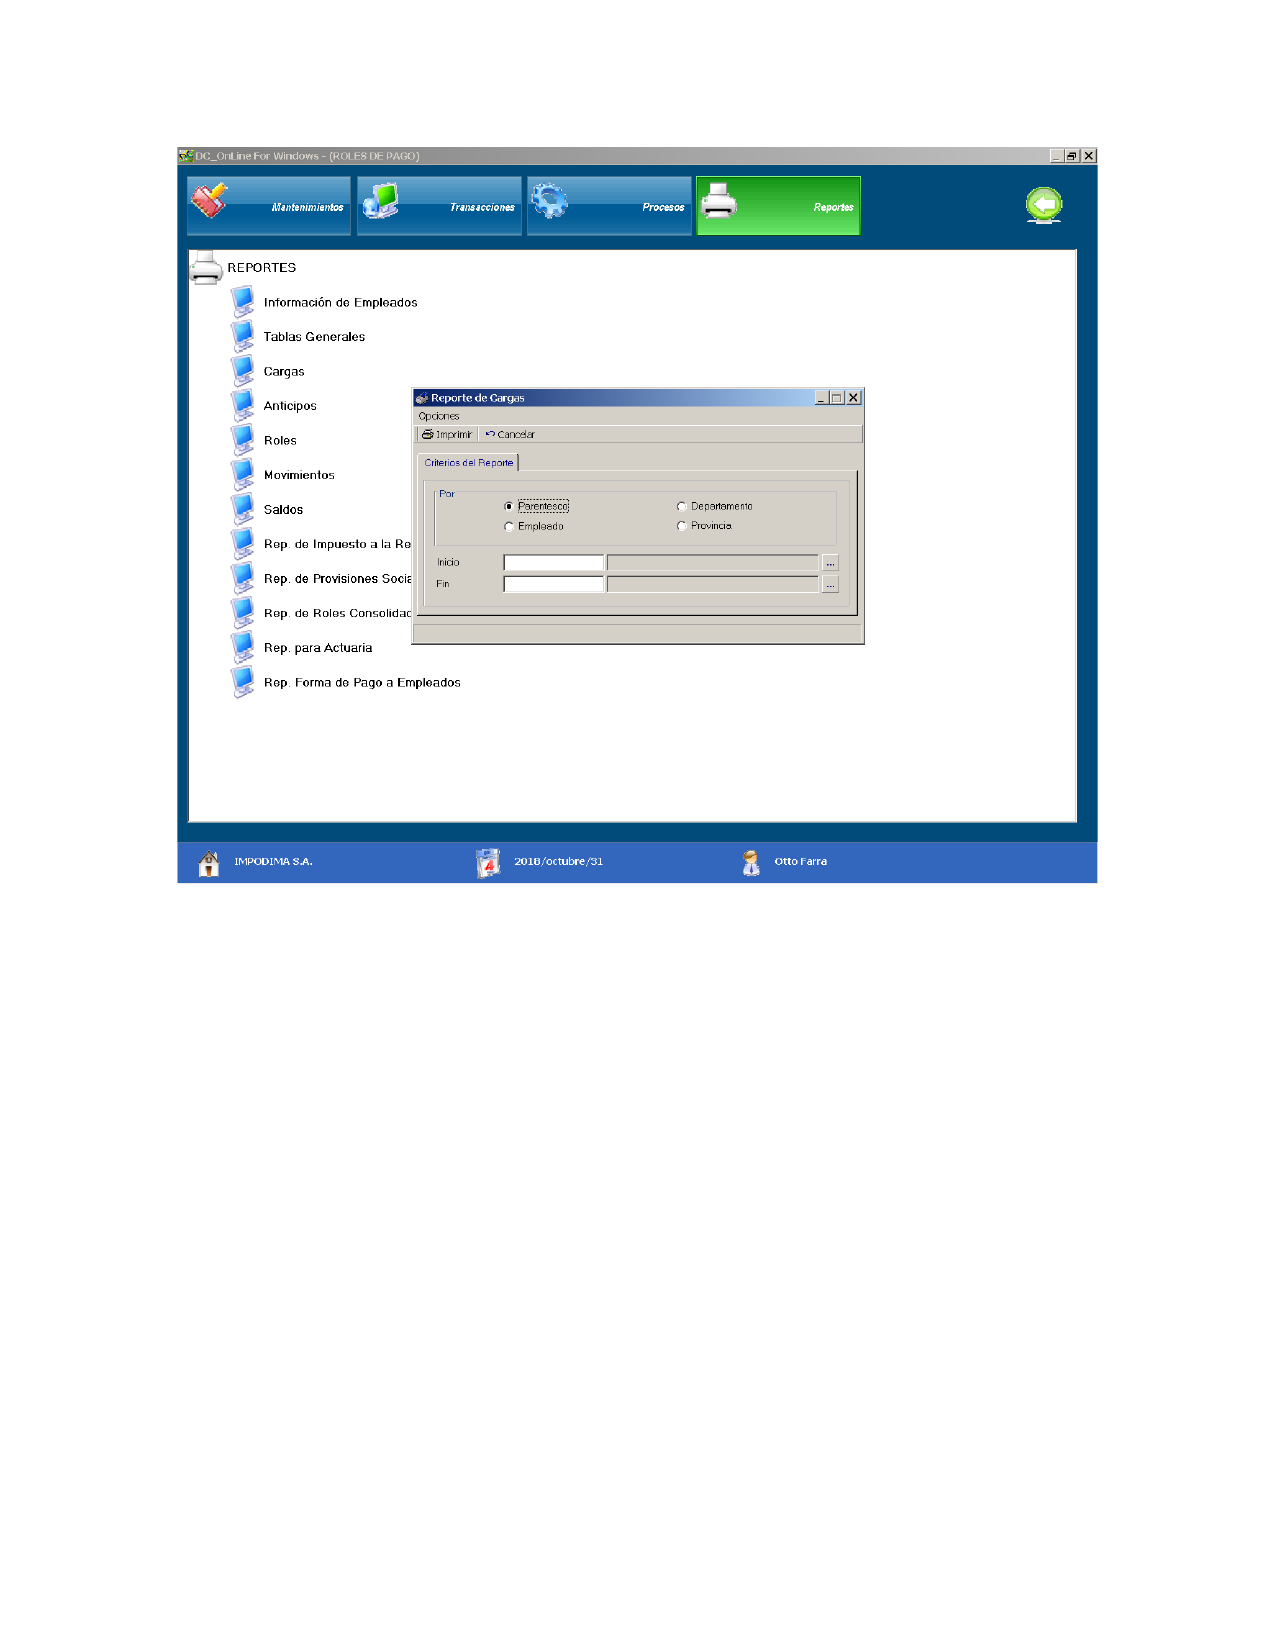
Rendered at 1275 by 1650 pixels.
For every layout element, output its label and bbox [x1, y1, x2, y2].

picture [177, 147, 1098, 884]
